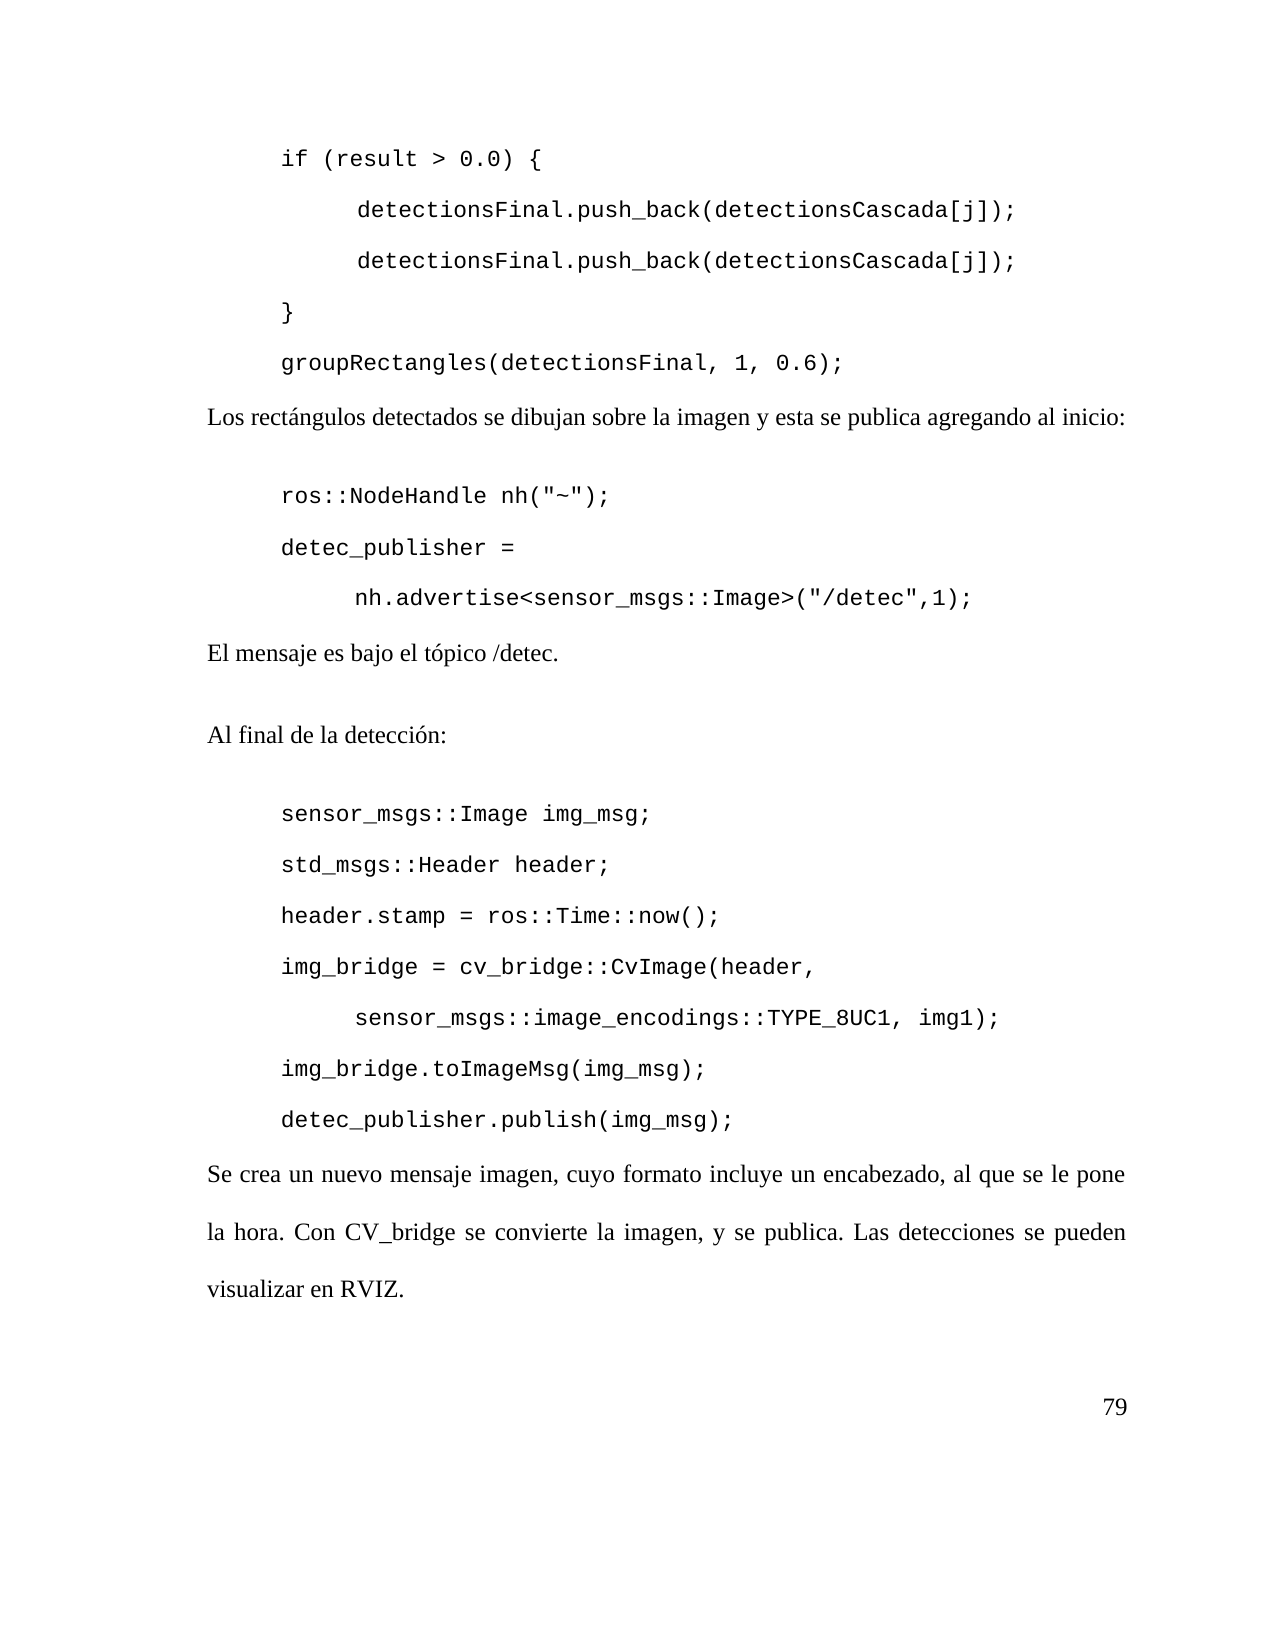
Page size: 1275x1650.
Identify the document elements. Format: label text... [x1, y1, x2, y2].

text img_bridge.toImageMsg(img_msg); [281, 1057, 1127, 1083]
text sensor_msgs::Image img_msg; [281, 803, 1127, 829]
text nh.advertise<sensor_msgs::Image>("/detec",1); [281, 587, 1127, 613]
text img_bridge = cv_bridge::CvImage(header, [281, 956, 1127, 981]
text std_msgs::Header header; [281, 854, 1127, 879]
text groupRectangles(detectionsFinal, 1, 0.6); [281, 351, 1127, 377]
text Se crea un nuevo mensaje imagen, cuyo formato incluye un encabezado, al que se le pone la hora. Con CV_bridge se convierte la imagen, y se publica. Las detecciones se pueden visualizar en RVIZ. [207, 1159, 1127, 1303]
text header.stamp = ros::Time::now(); [281, 904, 1127, 931]
text detectionsFinal.push_back(detectionsCascada[j]); [281, 199, 1127, 224]
text if (result > 0.0) { [281, 148, 1127, 174]
text Al final de la detección: [207, 720, 1127, 749]
text El mensaje es bajo el tópico /detec. [207, 638, 1127, 666]
text } [281, 301, 1127, 326]
text detec_publisher.publish(img_msg); [281, 1108, 1127, 1134]
text ros::NodeHandle nh("~"); [281, 485, 1127, 511]
text detectionsFinal.push_back(detectionsCascada[j]); [281, 249, 1127, 276]
text Los rectángulos detectados se dibujan sobre la imagen y esta se publica agregando al inicio: [207, 402, 1127, 431]
text sensor_msgs::image_encodings::TYPE_8UC1, img1); [281, 1006, 1127, 1032]
text detec_publisher = [281, 536, 1127, 562]
